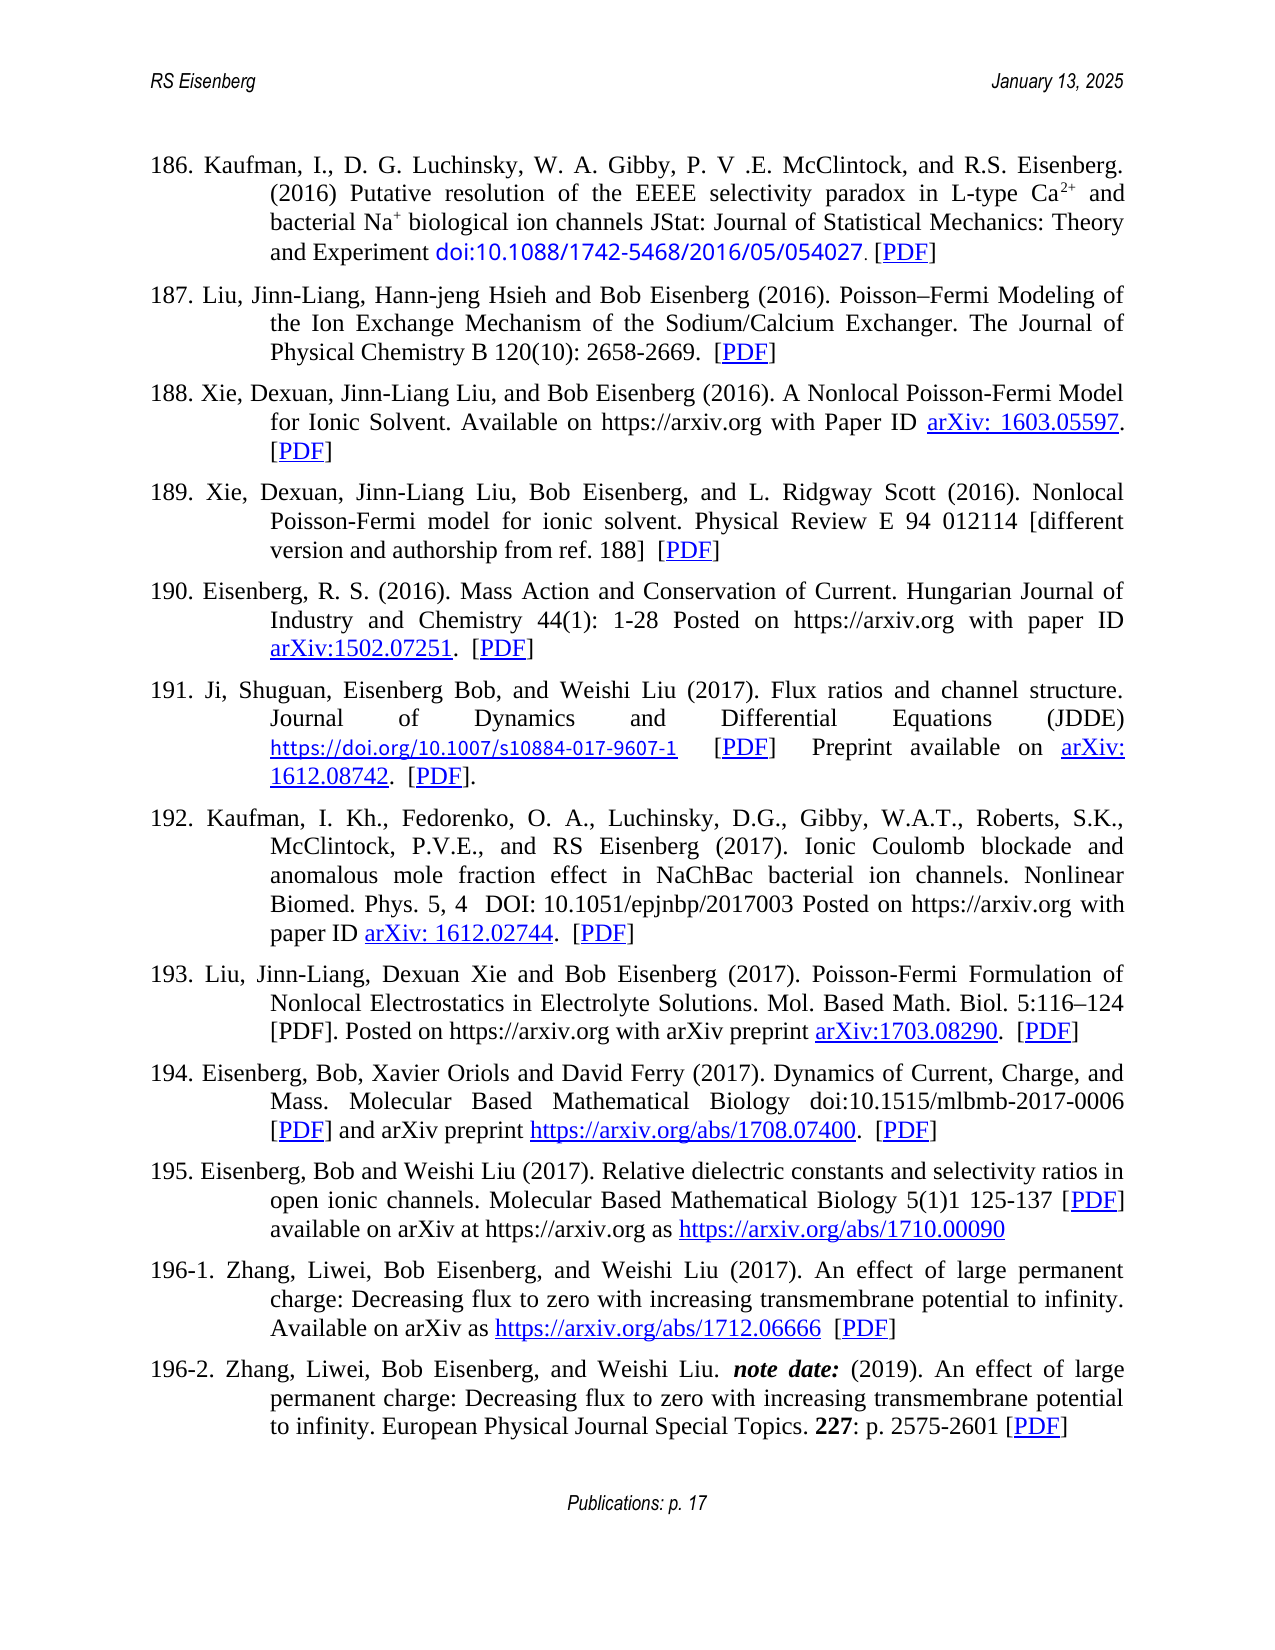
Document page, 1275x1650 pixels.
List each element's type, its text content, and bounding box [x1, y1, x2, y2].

text 191. Ji, Shuguan, Eisenberg Bob, and Weishi Liu (2017). Flux ratios and channel structure. Journal of Dynamics and Differential Equations (JDDE) https://doi.org/10.1007/s10884-017-9607-1 [PDF] Preprint available on arXiv: 1612.08742. [PDF]. [150, 675, 1125, 790]
text 188. Xie, Dexuan, Jinn-Liang Liu, and Bob Eisenberg (2016). A Nonlocal Poisson-Fermi Model for Ionic Solvent. Available on https://arxiv.org with Paper ID arXiv: 1603.05597. [PDF] [150, 378, 1125, 465]
text 193. Liu, Jinn-Liang, Dexuan Xie and Bob Eisenberg (2017). Poisson-Fermi Formulation of Nonlocal Electrostatics in Electrolyte Solutions. Mol. Based Math. Biol. 5:116–124 [PDF]. Posted on https://arxiv.org with arXiv preprint arXiv:1703.08290. [PDF] [150, 959, 1125, 1045]
text 196-2. Zhang, Liwei, Bob Eisenberg, and Weishi Liu. note date: (2019). An effect of large permanent charge: Decreasing flux to zero with increasing transmembrane potential to infinity. European Physical Journal Special Topics. 227: p. 2575-2601 [PDF] [150, 1354, 1125, 1440]
text 192. Kaufman, I. Kh., Fedorenko, O. A., Luchinsky, D.G., Gibby, W.A.T., Roberts, S.K., McClintock, P.V.E., and RS Eisenberg (2017). Ionic Coulomb blockade and anomalous mole fraction effect in NaChBac bacterial ion channels. Nonlinear Biomed. Phys. 5, 4 DOI: 10.1051/epjnbp/2017003 Posted on https://arxiv.org with paper ID arXiv: 1612.02744. [PDF] [150, 803, 1125, 946]
text 194. Eisenberg, Bob, Xavier Oriols and David Ferry (2017). Dynamics of Current, Charge, and Mass. Molecular Based Mathematical Biology doi:10.1515/mlbmb-2017-0006 [PDF] and arXiv preprint https://arxiv.org/abs/1708.07400. [PDF] [150, 1058, 1125, 1144]
text 189. Xie, Dexuan, Jinn-Liang Liu, Bob Eisenberg, and L. Ridgway Scott (2016). Nonlocal Poisson-Fermi model for ionic solvent. Physical Review E 94 012114 [different version and authorship from ref. 188] [PDF] [150, 477, 1125, 563]
text 186. Kaufman, I., D. G. Luchinsky, W. A. Gibby, P. V .E. McClintock, and R.S. Eisenberg. (2016) Putative resolution of the EEEE selectivity paradox in L-type Ca2+ and bacterial Na+ biological ion channels JStat: Journal of Statistical Mechanics: Theory and Experiment doi:10.1088/1742-5468/2016/05/054027. [PDF] [150, 150, 1125, 267]
text 190. Eisenberg, R. S. (2016). Mass Action and Conservation of Current. Hungarian Journal of Industry and Chemistry 44(1): 1-28 Posted on https://arxiv.org with paper ID arXiv:1502.07251. [PDF] [150, 576, 1125, 662]
text 196-1. Zhang, Liwei, Bob Eisenberg, and Weishi Liu (2017). An effect of large permanent charge: Decreasing flux to zero with increasing transmembrane potential to infinity. Available on arXiv as https://arxiv.org/abs/1712.06666 [PDF] [150, 1255, 1125, 1341]
text 195. Eisenberg, Bob and Weishi Liu (2017). Relative dielectric constants and selectivity ratios in open ionic channels. Molecular Based Mathematical Biology 5(1)1 125-137 [PDF] available on arXiv at https://arxiv.org as https://arxiv.org/abs/1710.00090 [150, 1156, 1125, 1243]
text 187. Liu, Jinn-Liang, Hann-jeng Hsieh and Bob Eisenberg (2016). Poisson–Fermi Modeling of the Ion Exchange Mechanism of the Sodium/Calcium Exchanger. The Journal of Physical Chemistry B 120(10): 2658-2669. [PDF] [150, 280, 1125, 366]
